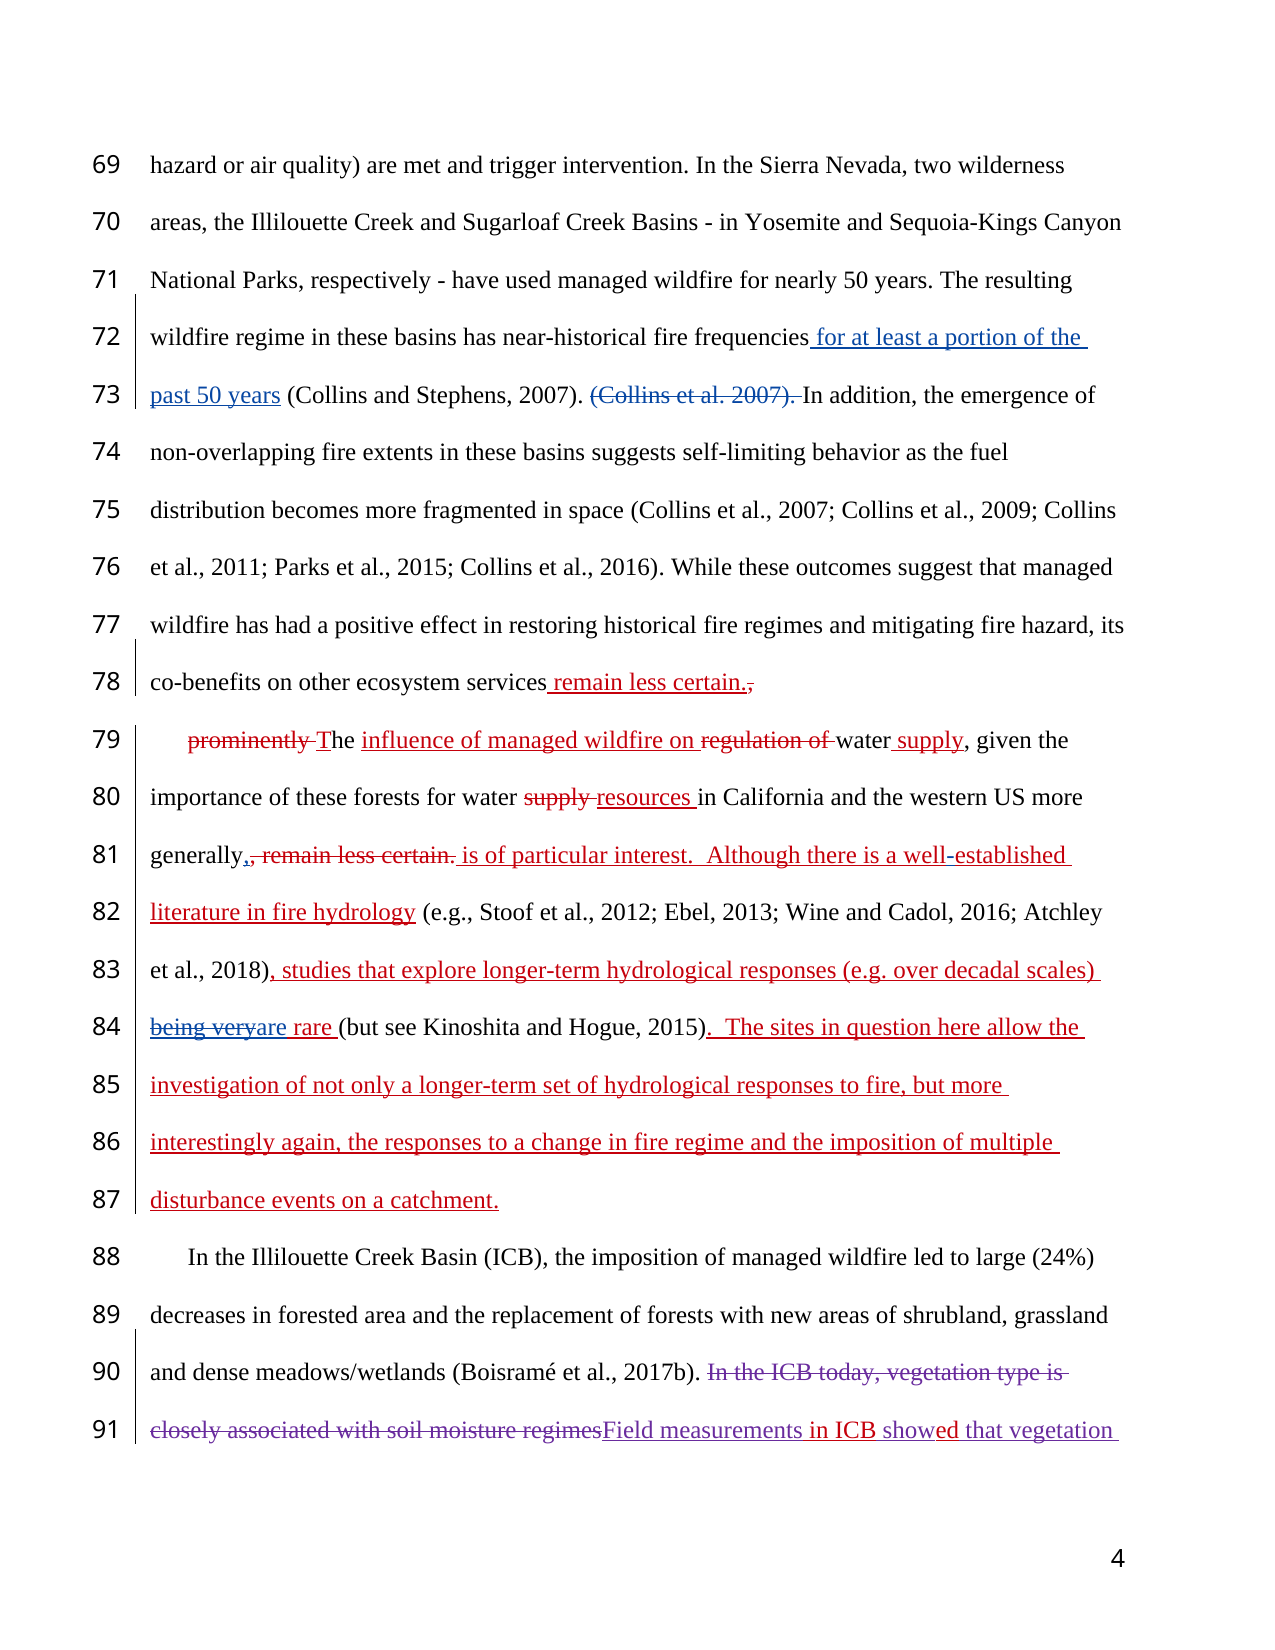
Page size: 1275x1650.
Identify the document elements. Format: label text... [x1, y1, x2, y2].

text he water, given the importance of these forests for water in California and the western US more generally (e.g., Stoof et al., 2012; Ebel, 2013; Wine and Cadol, 2016; Atchley et al., 2018)(but see Kinoshita and Hogue, 2015) [150, 725, 1125, 1214]
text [150, 1242, 1125, 1444]
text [150, 150, 1125, 696]
